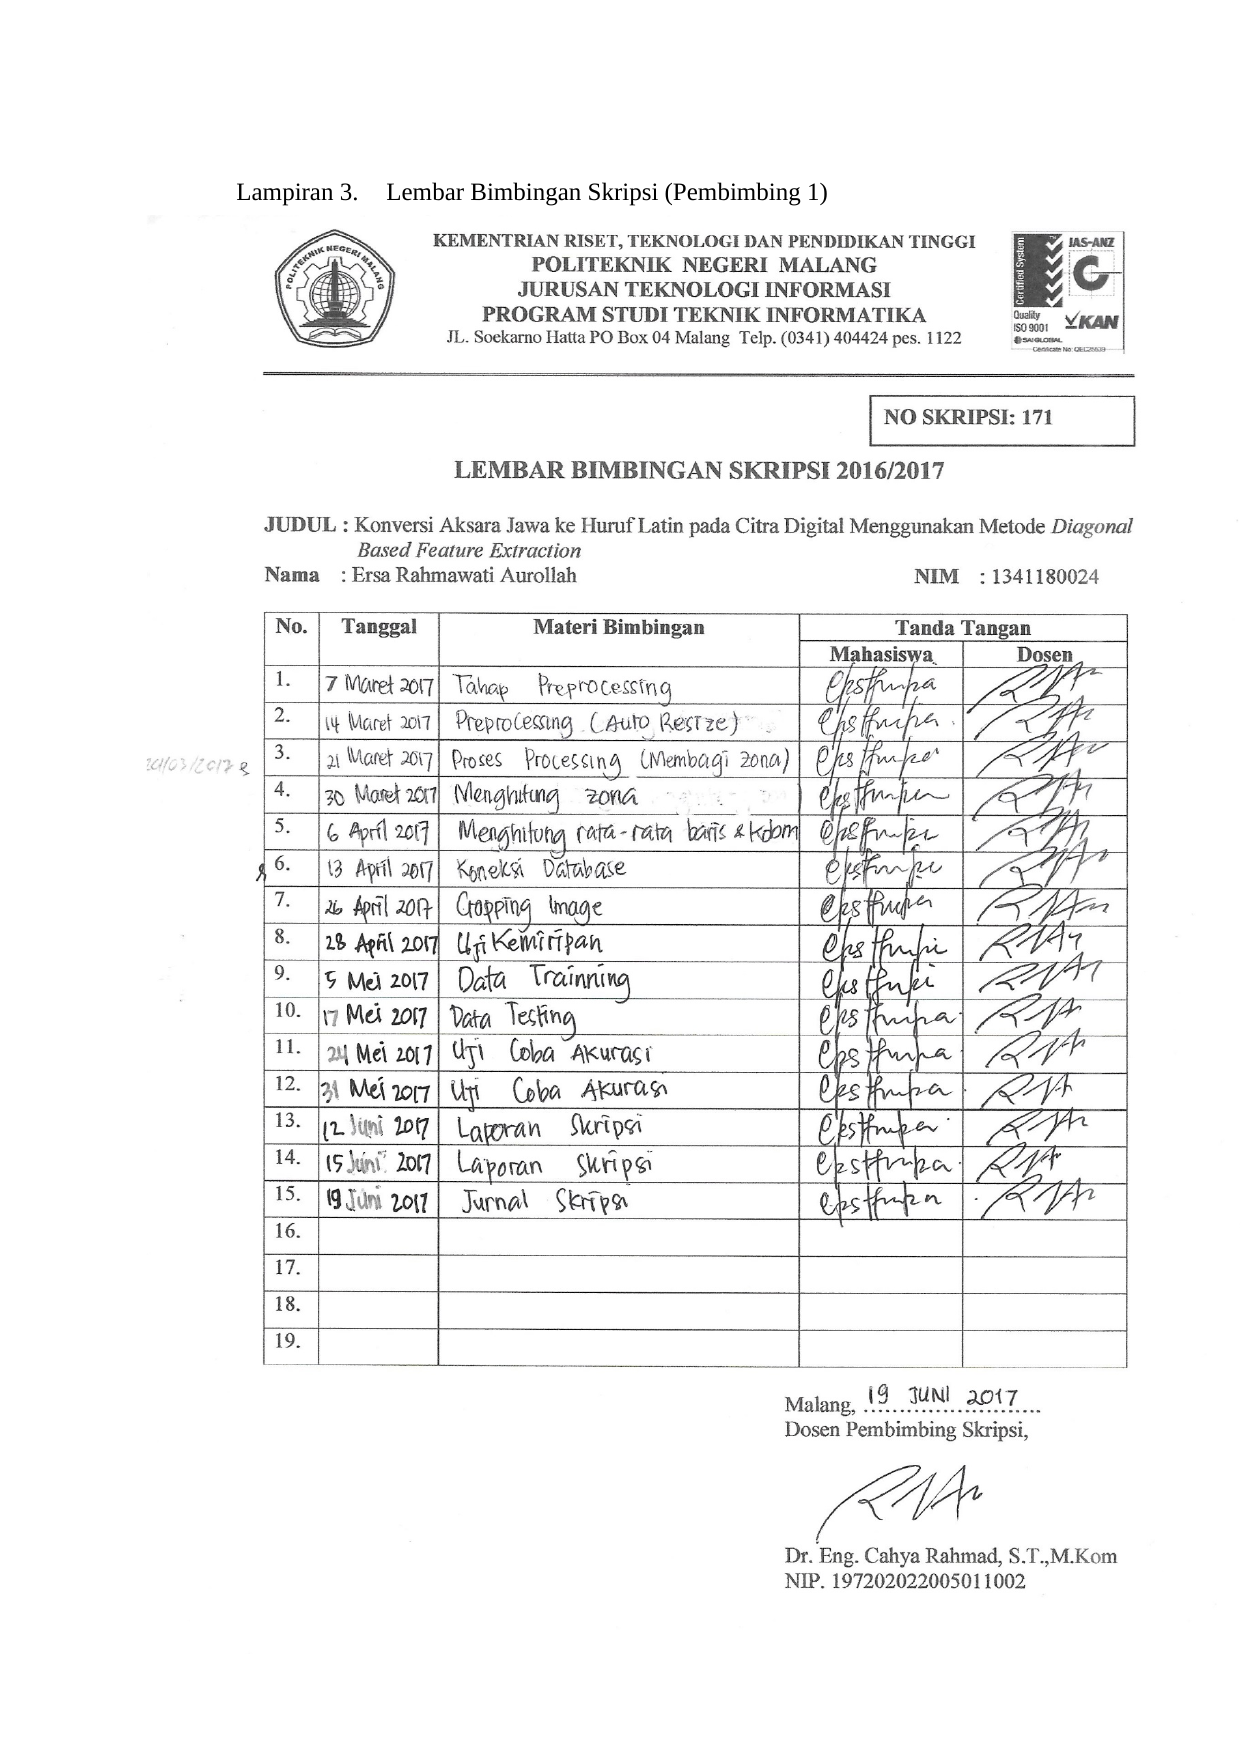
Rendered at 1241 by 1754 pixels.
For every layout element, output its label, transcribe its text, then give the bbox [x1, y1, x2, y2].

picture [146, 215, 1241, 1654]
text Lampiran 3. Lembar Bimbingan Skripsi (Pembimbing 1) [236, 177, 1063, 206]
